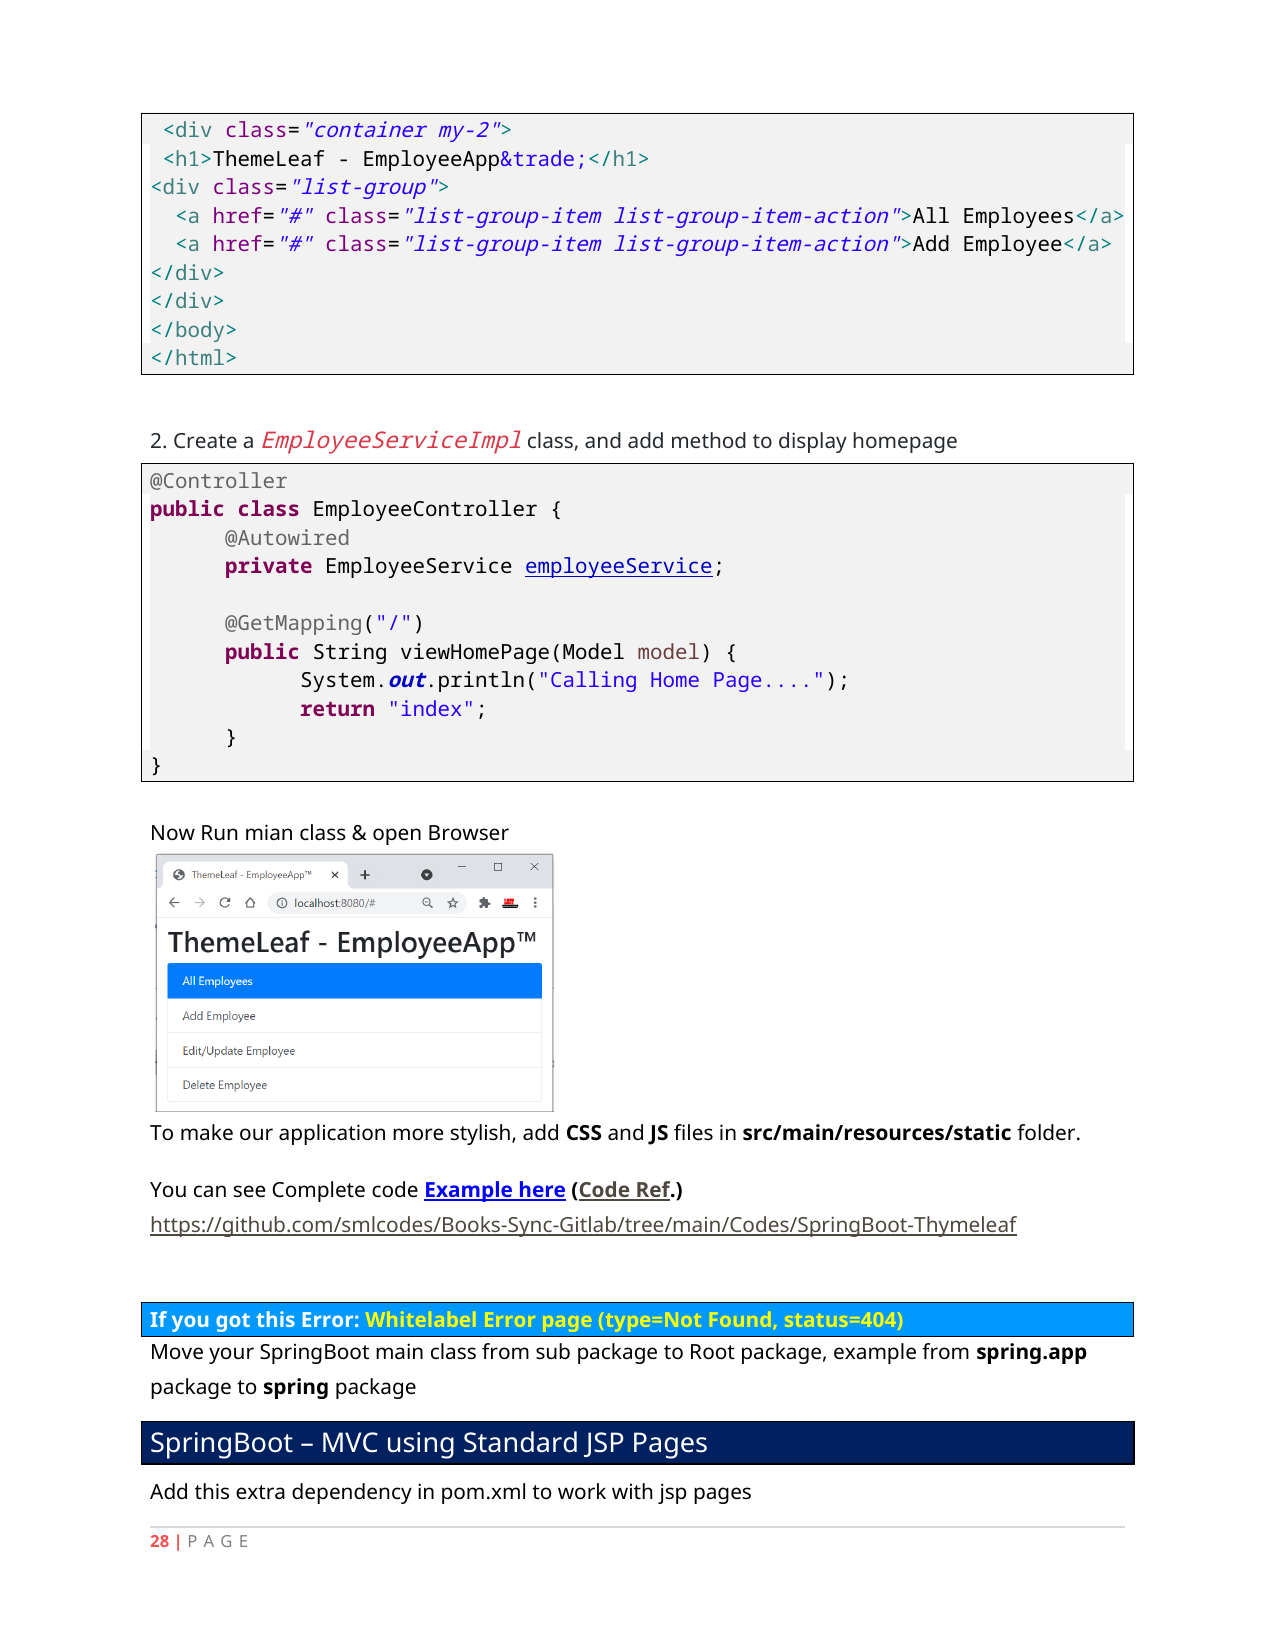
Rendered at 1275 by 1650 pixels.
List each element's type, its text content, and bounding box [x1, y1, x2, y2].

text </div> [150, 258, 1125, 286]
text To make our application more stylish, add CSS and JS files in src/main/resources/static folder. [150, 1118, 1125, 1147]
text <div class="list-group"> [150, 172, 1125, 201]
text </html> [142, 340, 1133, 374]
text @GetMapping("/") [150, 608, 1125, 637]
text Move your SpringBoot main class from sub package to Root package, example from spring.app package to spring package [150, 1337, 1125, 1401]
text } [142, 747, 1133, 781]
text <div class="container my-2"> [142, 114, 1133, 144]
text @Controller [142, 464, 1133, 494]
picture [155, 853, 555, 1112]
text Now Run mian class & open Browser [150, 818, 1125, 846]
text You can see Complete code Example here (Code Ref.) [150, 1175, 1125, 1203]
text <a href="#" class="list-group-item list-group-item-action">All Employees</a> [150, 201, 1125, 229]
text <h1>ThemeLeaf - EmployeeApp&trade;</h1> [150, 144, 1125, 172]
text } [150, 722, 1125, 747]
text @Autowired [150, 523, 1125, 551]
text public String viewHomePage(Model model) { [150, 637, 1125, 665]
text <a href="#" class="list-group-item list-group-item-action">Add Employee</a> [150, 229, 1125, 258]
text https://github.com/smlcodes/Books-Sync-Gitlab/tree/main/Codes/SpringBoot-Thymeleaf [150, 1210, 1125, 1239]
text 2. Create a EmployeeServiceImpl class, and add method to display homepage [150, 424, 1125, 455]
text If you got this Error: Whitelabel Error page (type=Not Found, status=404) [142, 1303, 1133, 1336]
subtitle SpringBoot – MVC using Standard JSP Pages [142, 1422, 1133, 1463]
text System.out.println("Calling Home Page...."); [150, 665, 1125, 694]
text private EmployeeService employeeService; [150, 551, 1125, 580]
text Add this extra dependency in pom.xml to work with jsp pages [150, 1477, 1125, 1506]
text return "index"; [150, 694, 1125, 722]
text public class EmployeeController { [150, 494, 1125, 523]
text </body> [150, 315, 1125, 340]
text </div> [150, 286, 1125, 315]
